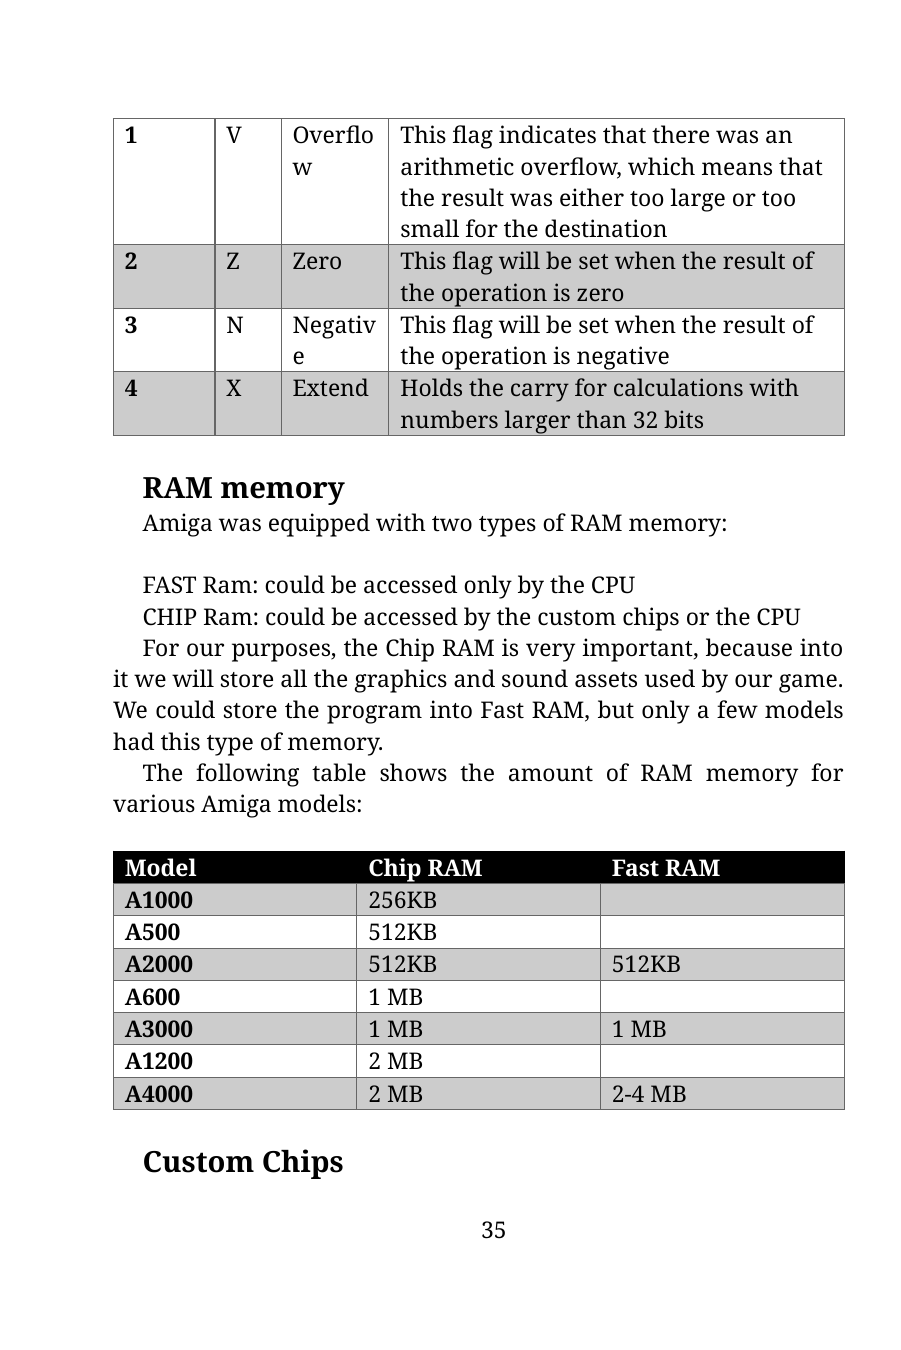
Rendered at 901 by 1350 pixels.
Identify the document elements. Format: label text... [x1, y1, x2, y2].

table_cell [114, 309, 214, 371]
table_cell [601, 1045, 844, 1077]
text Amiga was equipped with two types of RAM memory: [113, 507, 844, 538]
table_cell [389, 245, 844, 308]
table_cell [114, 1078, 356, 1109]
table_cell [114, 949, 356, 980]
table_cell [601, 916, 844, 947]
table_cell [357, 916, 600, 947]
text FAST Ram: could be accessed only by the CPU [113, 569, 844, 601]
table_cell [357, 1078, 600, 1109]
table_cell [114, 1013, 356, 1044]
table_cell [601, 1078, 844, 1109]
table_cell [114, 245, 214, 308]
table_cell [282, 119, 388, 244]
text The following table shows the amount of RAM memory for various Amiga models: [113, 757, 844, 819]
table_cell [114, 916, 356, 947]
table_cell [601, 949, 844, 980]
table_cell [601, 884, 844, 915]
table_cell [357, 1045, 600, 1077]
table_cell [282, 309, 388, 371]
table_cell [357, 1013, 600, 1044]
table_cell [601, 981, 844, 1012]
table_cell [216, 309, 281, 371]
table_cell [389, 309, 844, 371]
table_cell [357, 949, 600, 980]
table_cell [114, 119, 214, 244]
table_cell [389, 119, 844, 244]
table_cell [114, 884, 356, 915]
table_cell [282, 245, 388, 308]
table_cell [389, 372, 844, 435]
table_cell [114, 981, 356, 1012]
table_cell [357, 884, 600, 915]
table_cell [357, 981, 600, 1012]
text For our purposes, the Chip RAM is very important, because into it we will store all the graphics and sound assets used by our game. We could store the program into Fast RAM, but only a few models had this type of memory. [113, 632, 844, 757]
subtitle RAM memory [113, 467, 844, 507]
text CHIP Ram: could be accessed by the custom chips or the CPU [113, 601, 844, 632]
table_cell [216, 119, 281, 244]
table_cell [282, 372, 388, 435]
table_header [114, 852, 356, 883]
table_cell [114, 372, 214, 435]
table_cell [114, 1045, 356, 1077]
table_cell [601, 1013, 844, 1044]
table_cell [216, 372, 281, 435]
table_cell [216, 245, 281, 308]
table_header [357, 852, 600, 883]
subtitle Custom Chips [113, 1141, 844, 1181]
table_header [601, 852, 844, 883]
